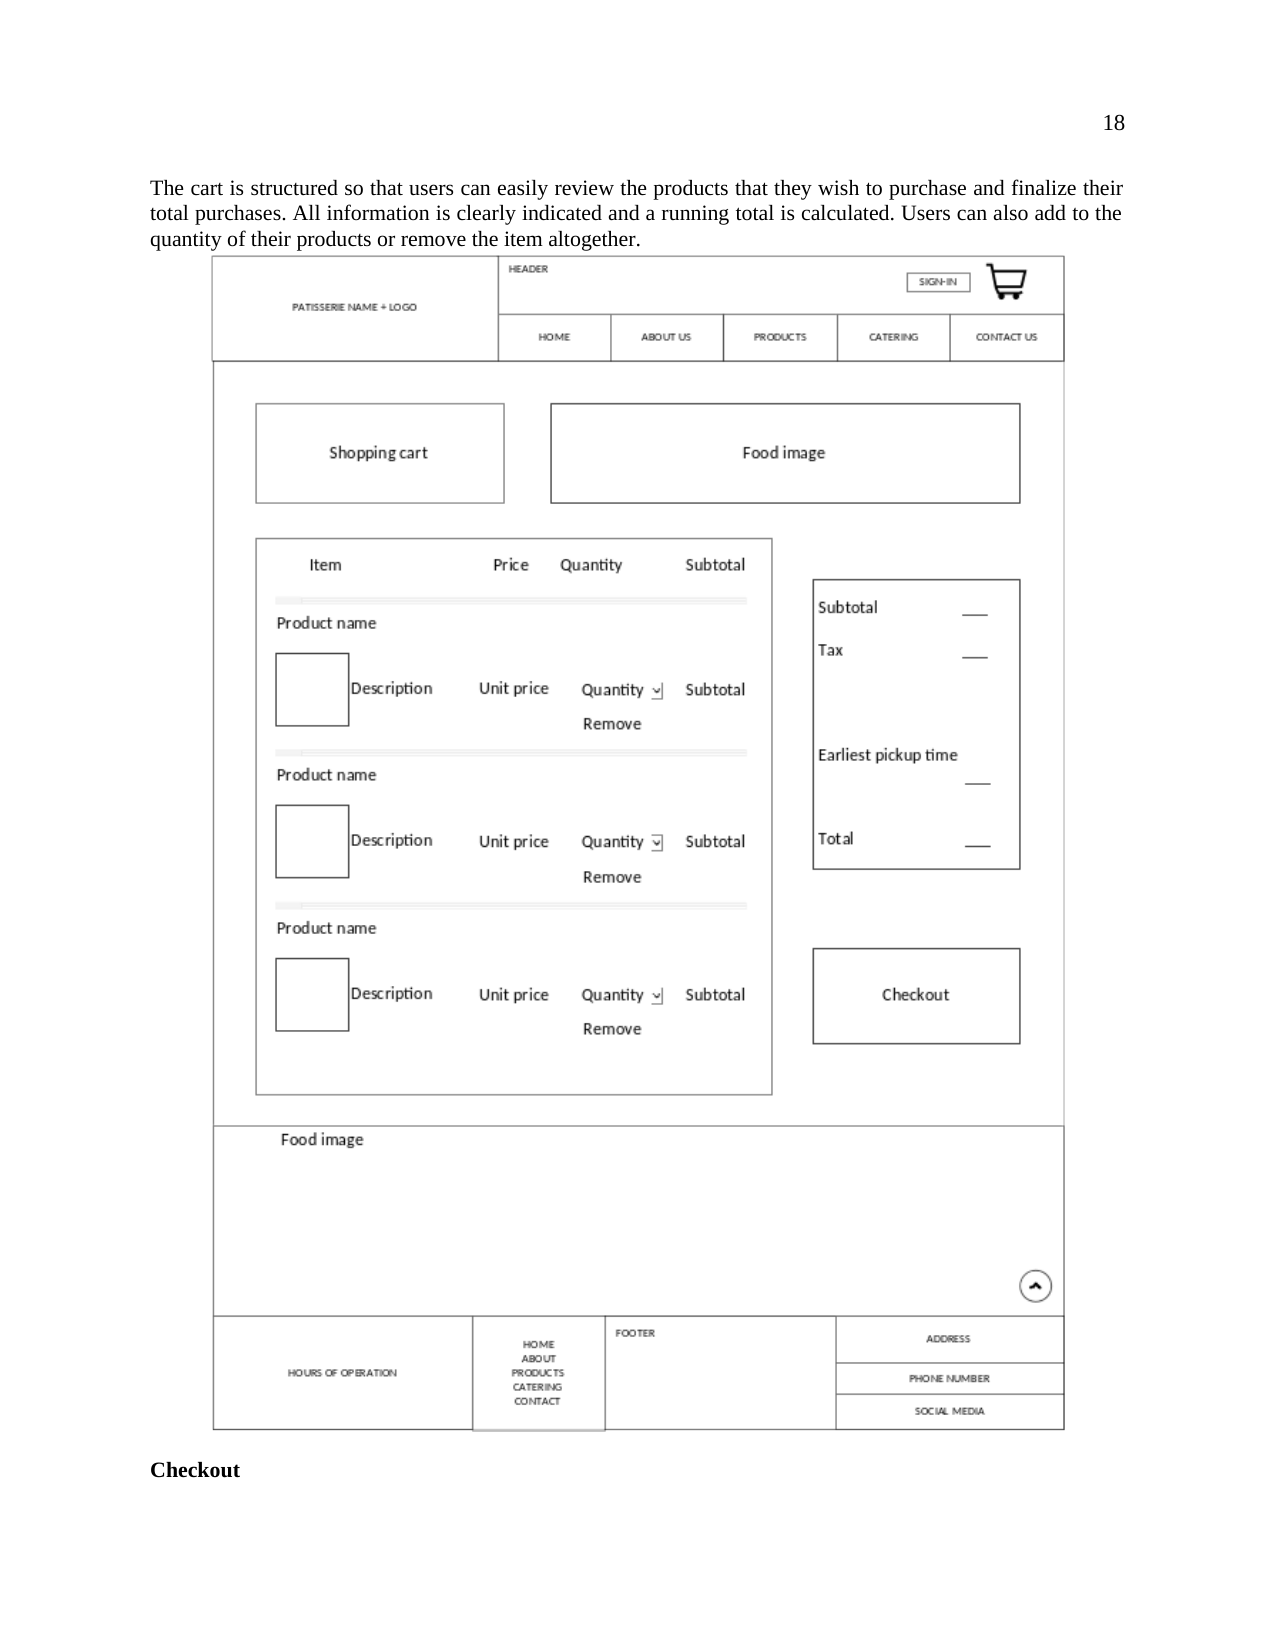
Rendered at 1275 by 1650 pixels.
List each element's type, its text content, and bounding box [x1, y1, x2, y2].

text The cart is structured so that users can easily review the products that they wish to purchase and finalize their total purchases. All information is clearly indicated and a running total is calculated. Users can also add to the quantity of their products or remove the item altogether. [150, 175, 1125, 251]
text Checkout [150, 1457, 1125, 1482]
